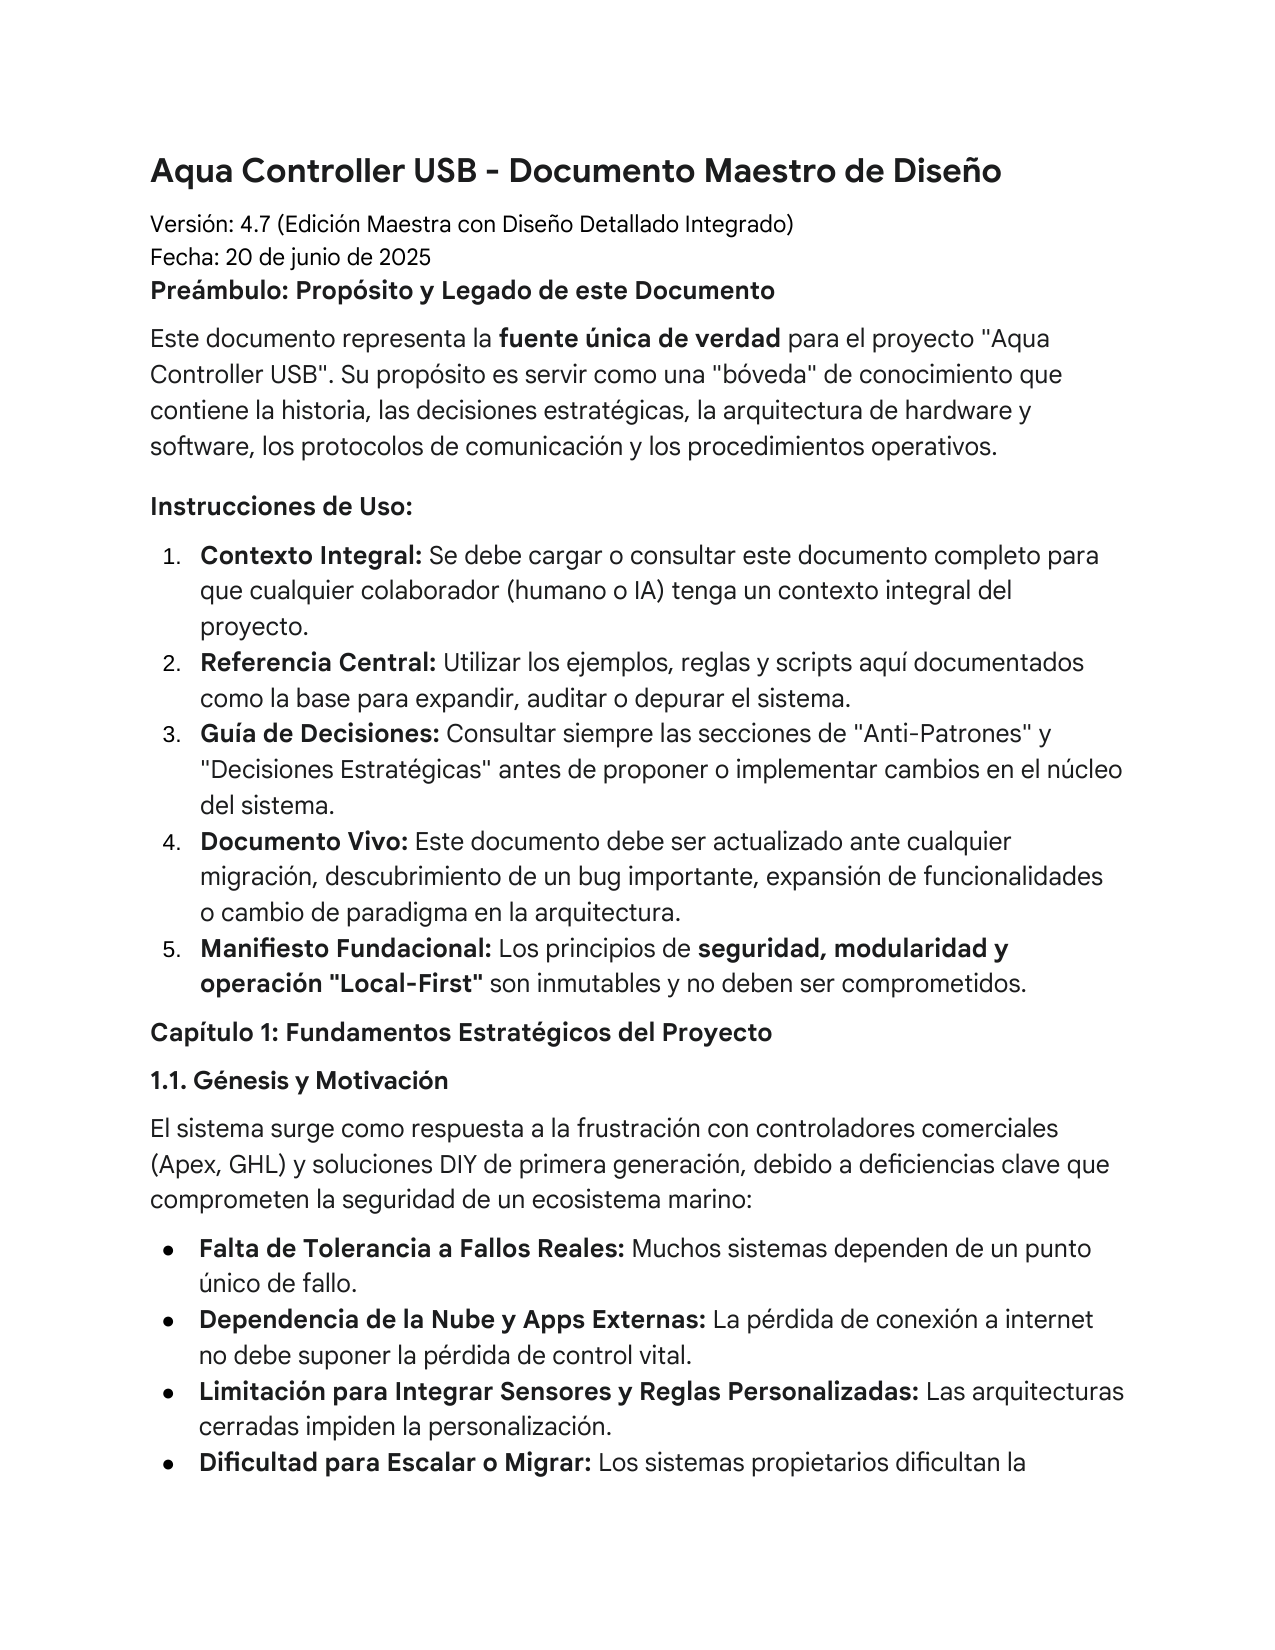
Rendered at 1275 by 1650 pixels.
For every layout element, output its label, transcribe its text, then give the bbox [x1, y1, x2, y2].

list Documento Vivo: Este documento debe ser actualizado ante cualquier migración, descubrimiento de un bug importante, expansión de funcionalidades o cambio de paradigma en la arquitectura. [162, 826, 1125, 928]
subtitle Capítulo 1: Fundamentos Estratégicos del Proyecto [150, 1017, 1125, 1048]
list Contexto Integral: Se debe cargar o consultar este documento completo para que cualquier colaborador (humano o IA) tenga un contexto integral del proyecto. [162, 540, 1125, 643]
text El sistema surge como respuesta a la frustración con controladores comerciales (Apex, GHL) y soluciones DIY de primera generación, debido a deficiencias clave que comprometen la seguridad de un ecosistema marino: [150, 1113, 1125, 1216]
list Falta de Tolerancia a Fallos Reales: Muchos sistemas dependen de un punto único de fallo. [161, 1233, 1125, 1300]
subtitle Aqua Controller USB - Documento Maestro de Diseño [150, 150, 1125, 192]
subtitle 1.1. Génesis y Motivación [150, 1065, 1125, 1096]
list Dependencia de la Nube y Apps Externas: La pérdida de conexión a internet no debe suponer la pérdida de control vital. [161, 1304, 1125, 1372]
list Manifiesto Fundacional: Los principios de seguridad, modularidad y operación "Local-First" son inmutables y no deben ser comprometidos. [162, 933, 1125, 1000]
text Fecha: 20 de junio de 2025 [150, 243, 1125, 272]
list Referencia Central: Utilizar los ejemplos, reglas y scripts aquí documentados como la base para expandir, auditar o depurar el sistema. [162, 647, 1125, 714]
text Instrucciones de Uso: [150, 492, 1125, 523]
text Este documento representa la fuente única de verdad para el proyecto "Aqua Controller USB". Su propósito es servir como una "bóveda" de conocimiento que contiene la historia, las decisiones estratégicas, la arquitectura de hardware y software, los protocolos de comunicación y los procedimientos operativos. [150, 324, 1125, 462]
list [161, 1447, 1125, 1479]
subtitle Preámbulo: Propósito y Legado de este Documento [150, 276, 1125, 307]
list Guía de Decisiones: Consultar siempre las secciones de "Anti-Patrones" y "Decisiones Estratégicas" antes de proponer o implementar cambios en el núcleo del sistema. [162, 718, 1125, 821]
list Limitación para Integrar Sensores y Reglas Personalizadas: Las arquitecturas cerradas impiden la personalización. [161, 1376, 1125, 1443]
text Versión: 4.7 (Edición Maestra con Diseño Detallado Integrado) [150, 210, 1125, 239]
